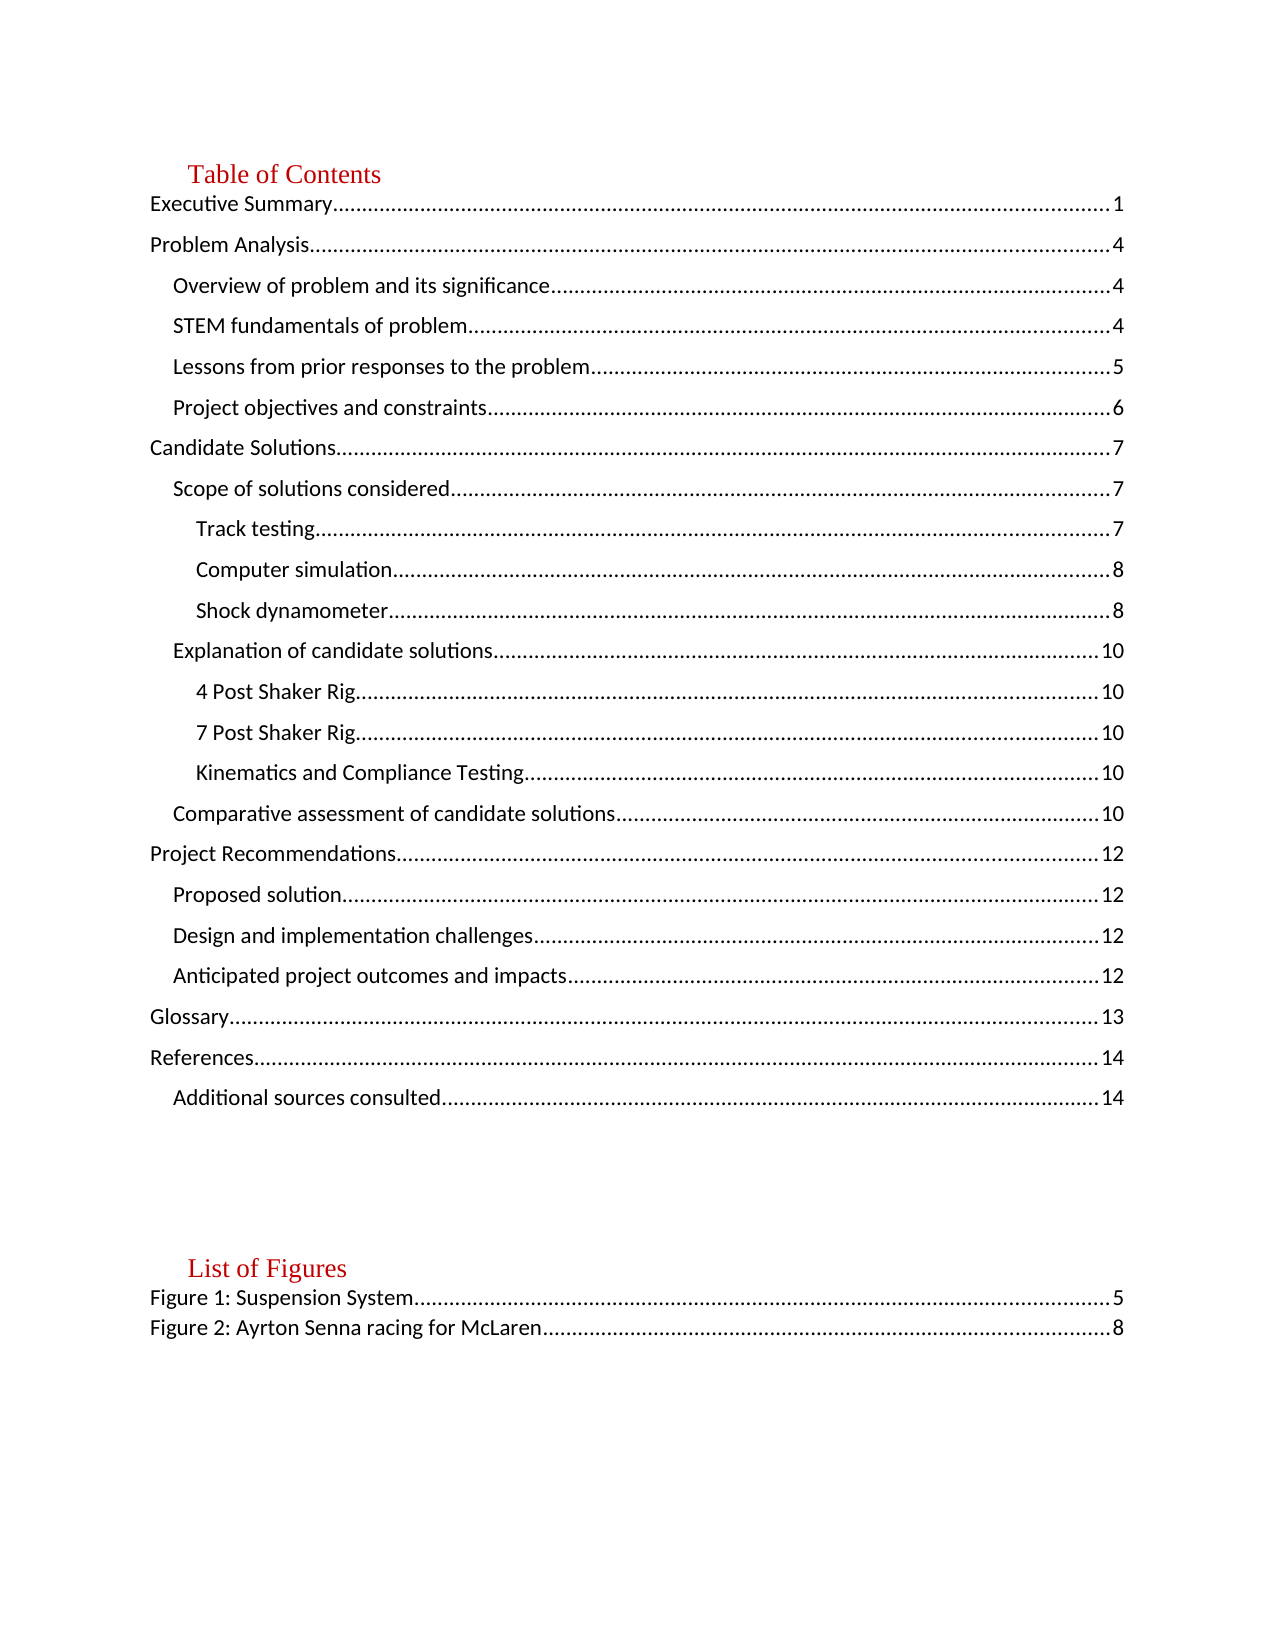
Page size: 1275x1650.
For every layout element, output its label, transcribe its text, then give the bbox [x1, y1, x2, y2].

text Figure 1: Suspension System 5 [150, 1283, 1125, 1311]
text Figure 2: Ayrton Senna racing for McLaren 8 [150, 1313, 1125, 1341]
text List of Figures [187, 1252, 1125, 1283]
